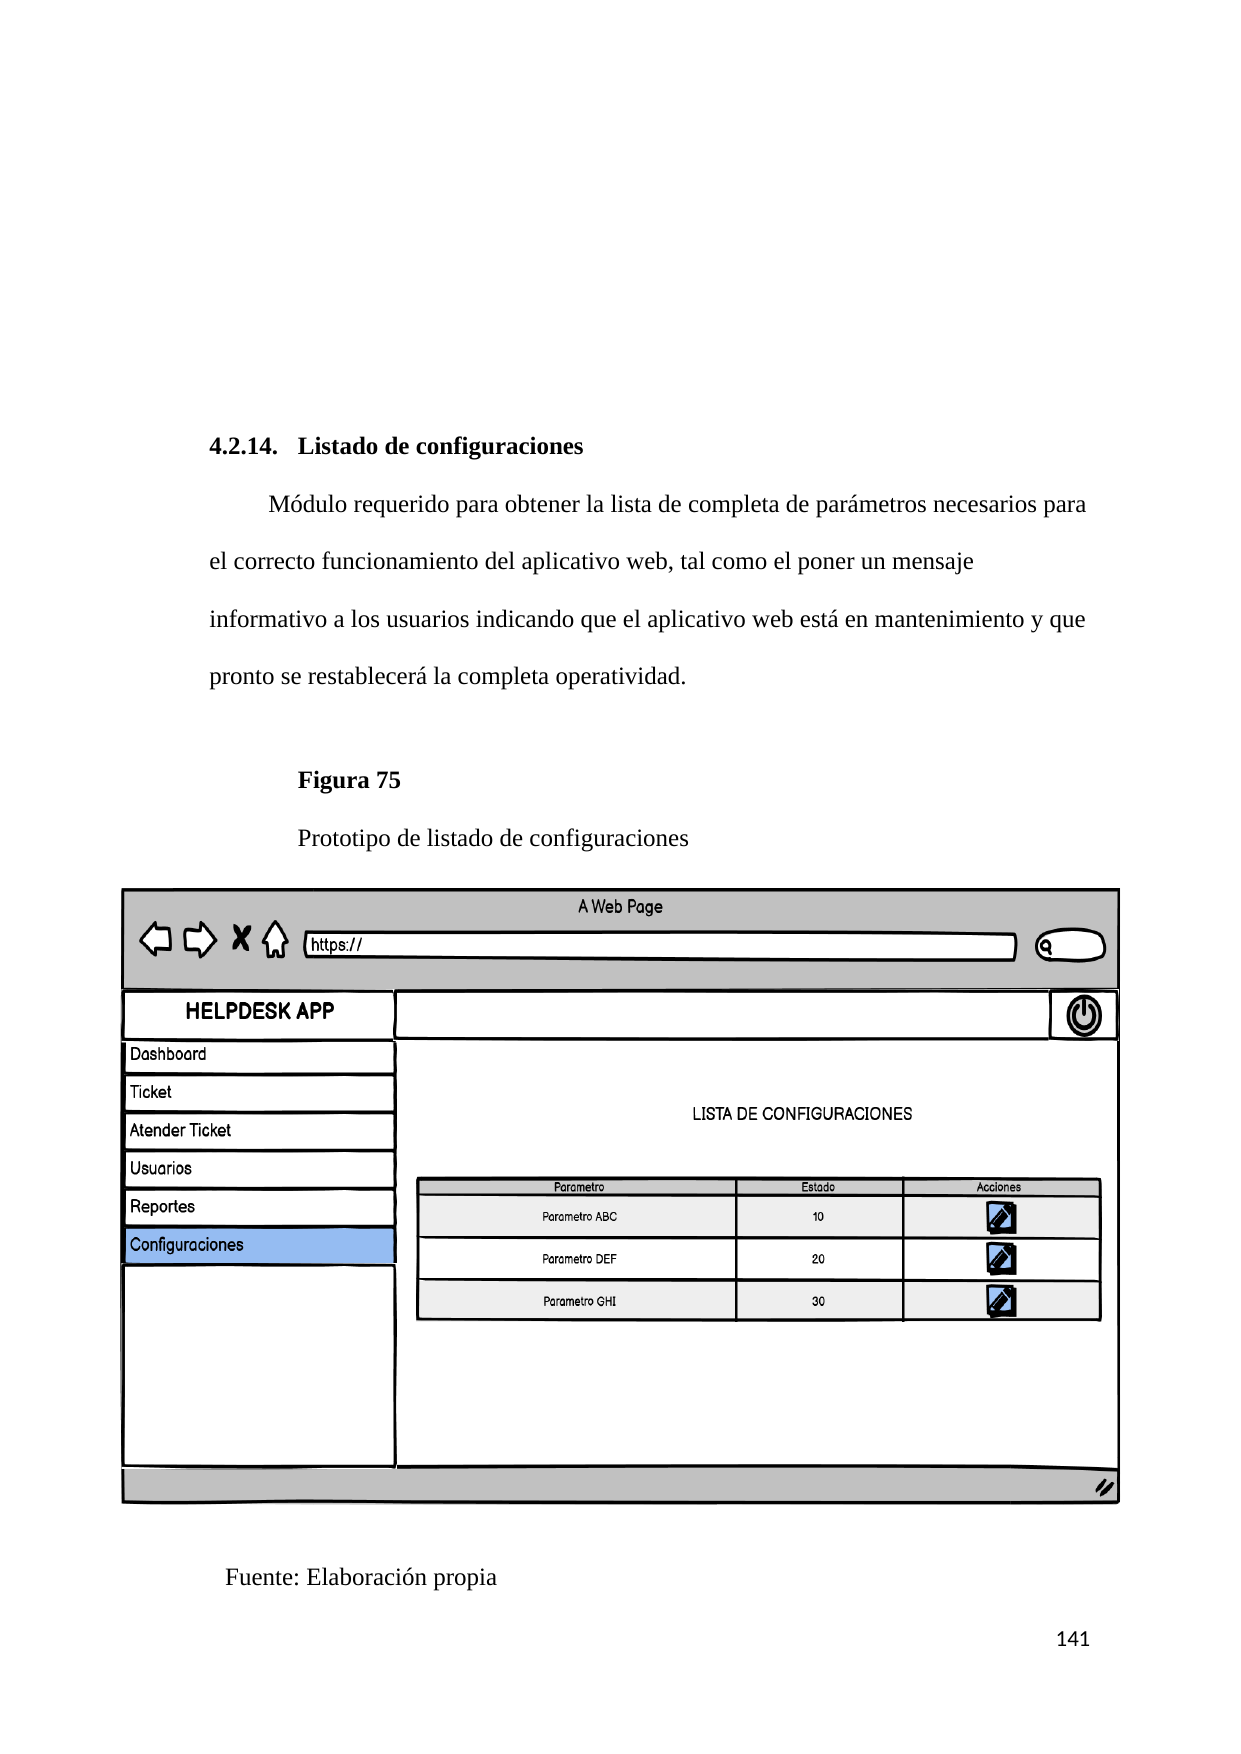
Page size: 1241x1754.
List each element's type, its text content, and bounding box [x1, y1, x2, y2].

picture [120, 887, 1121, 1505]
text Prototipo de listado de configuraciones [297, 823, 1090, 852]
text Fuente: Elaboración propia [150, 1505, 1090, 1591]
subtitle Listado de configuraciones [209, 431, 1090, 460]
text Módulo requerido para obtener la lista de completa de parámetros necesarios para el correcto funcionamiento del aplicativo web, tal como el poner un mensaje informativo a los usuarios indicando que el aplicativo web está en mantenimiento y que pronto se restablecerá la completa operatividad. [209, 489, 1090, 690]
text Figura 75 [298, 766, 1090, 794]
